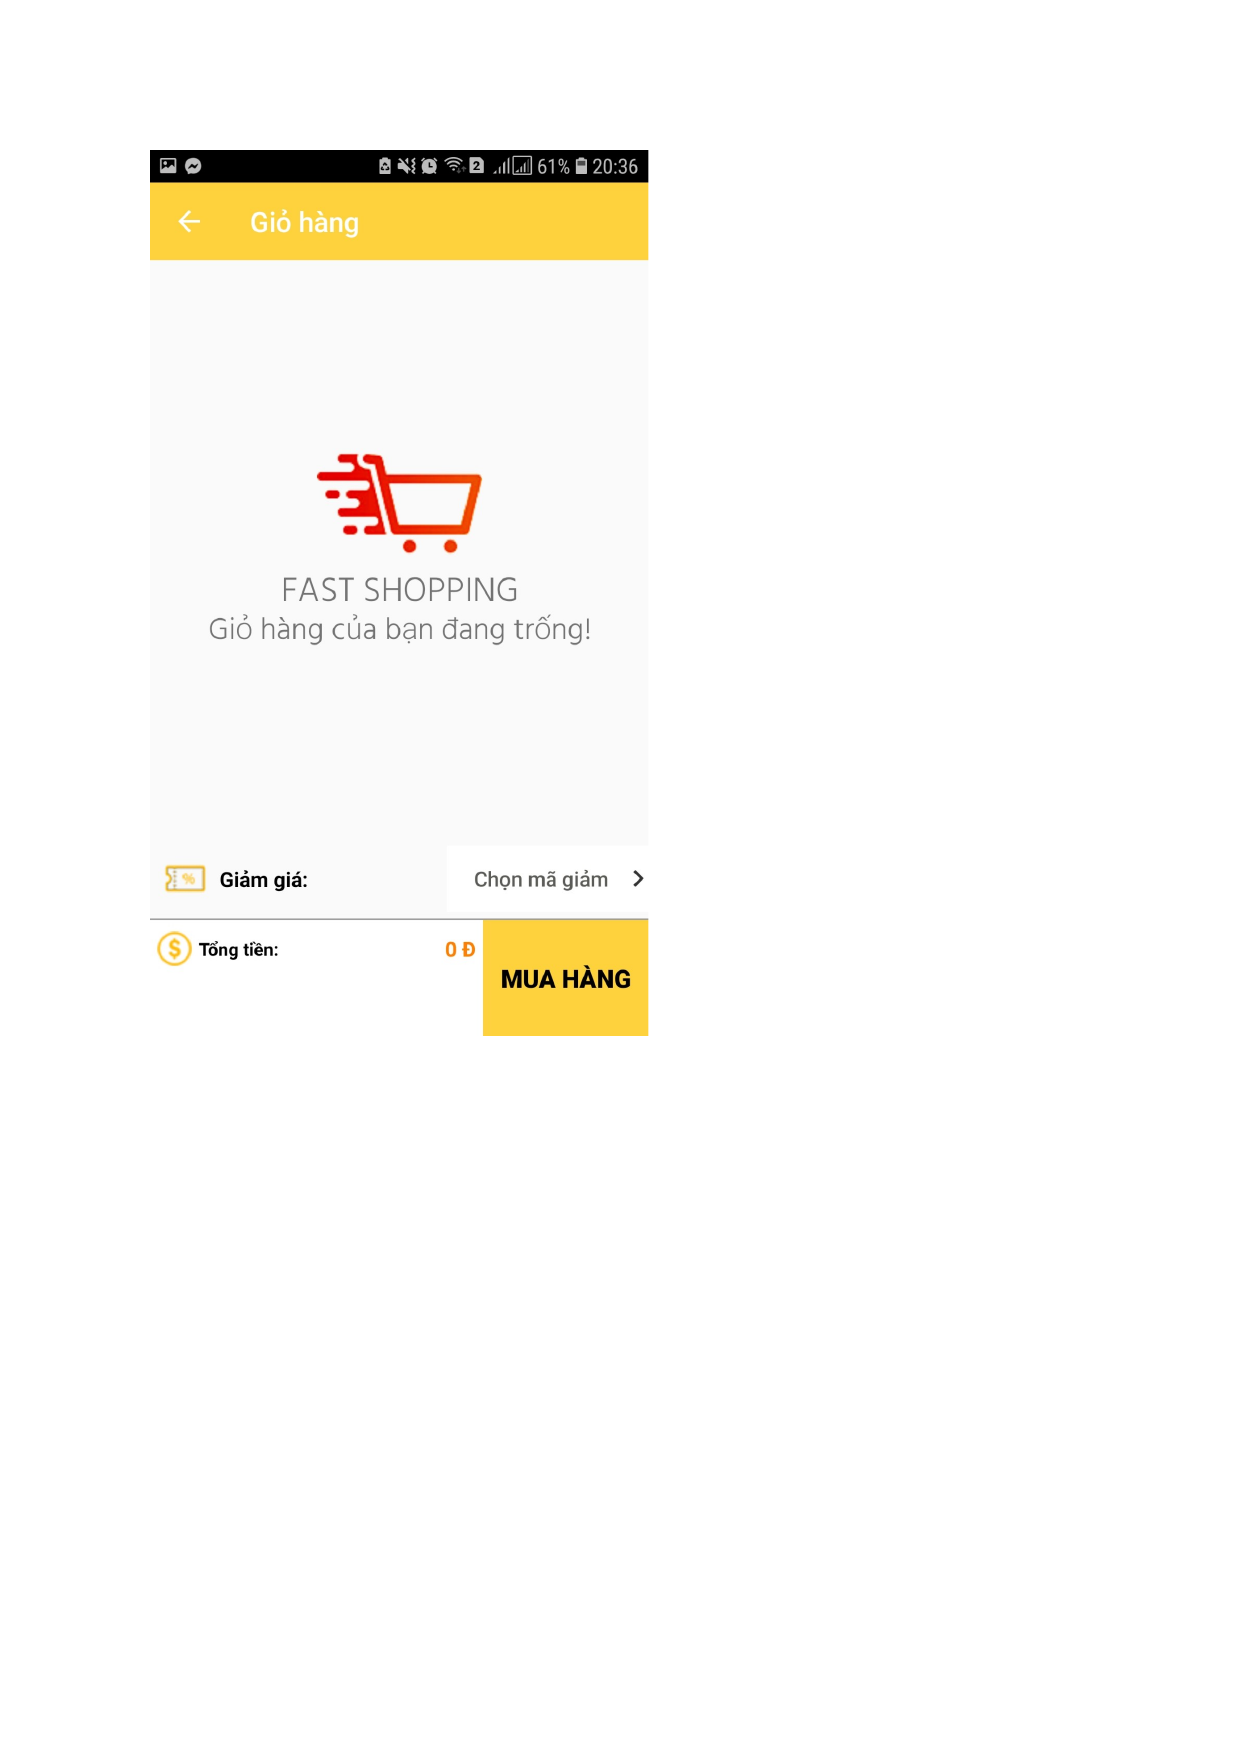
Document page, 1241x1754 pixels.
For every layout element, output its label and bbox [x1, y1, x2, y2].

picture [150, 150, 649, 1036]
